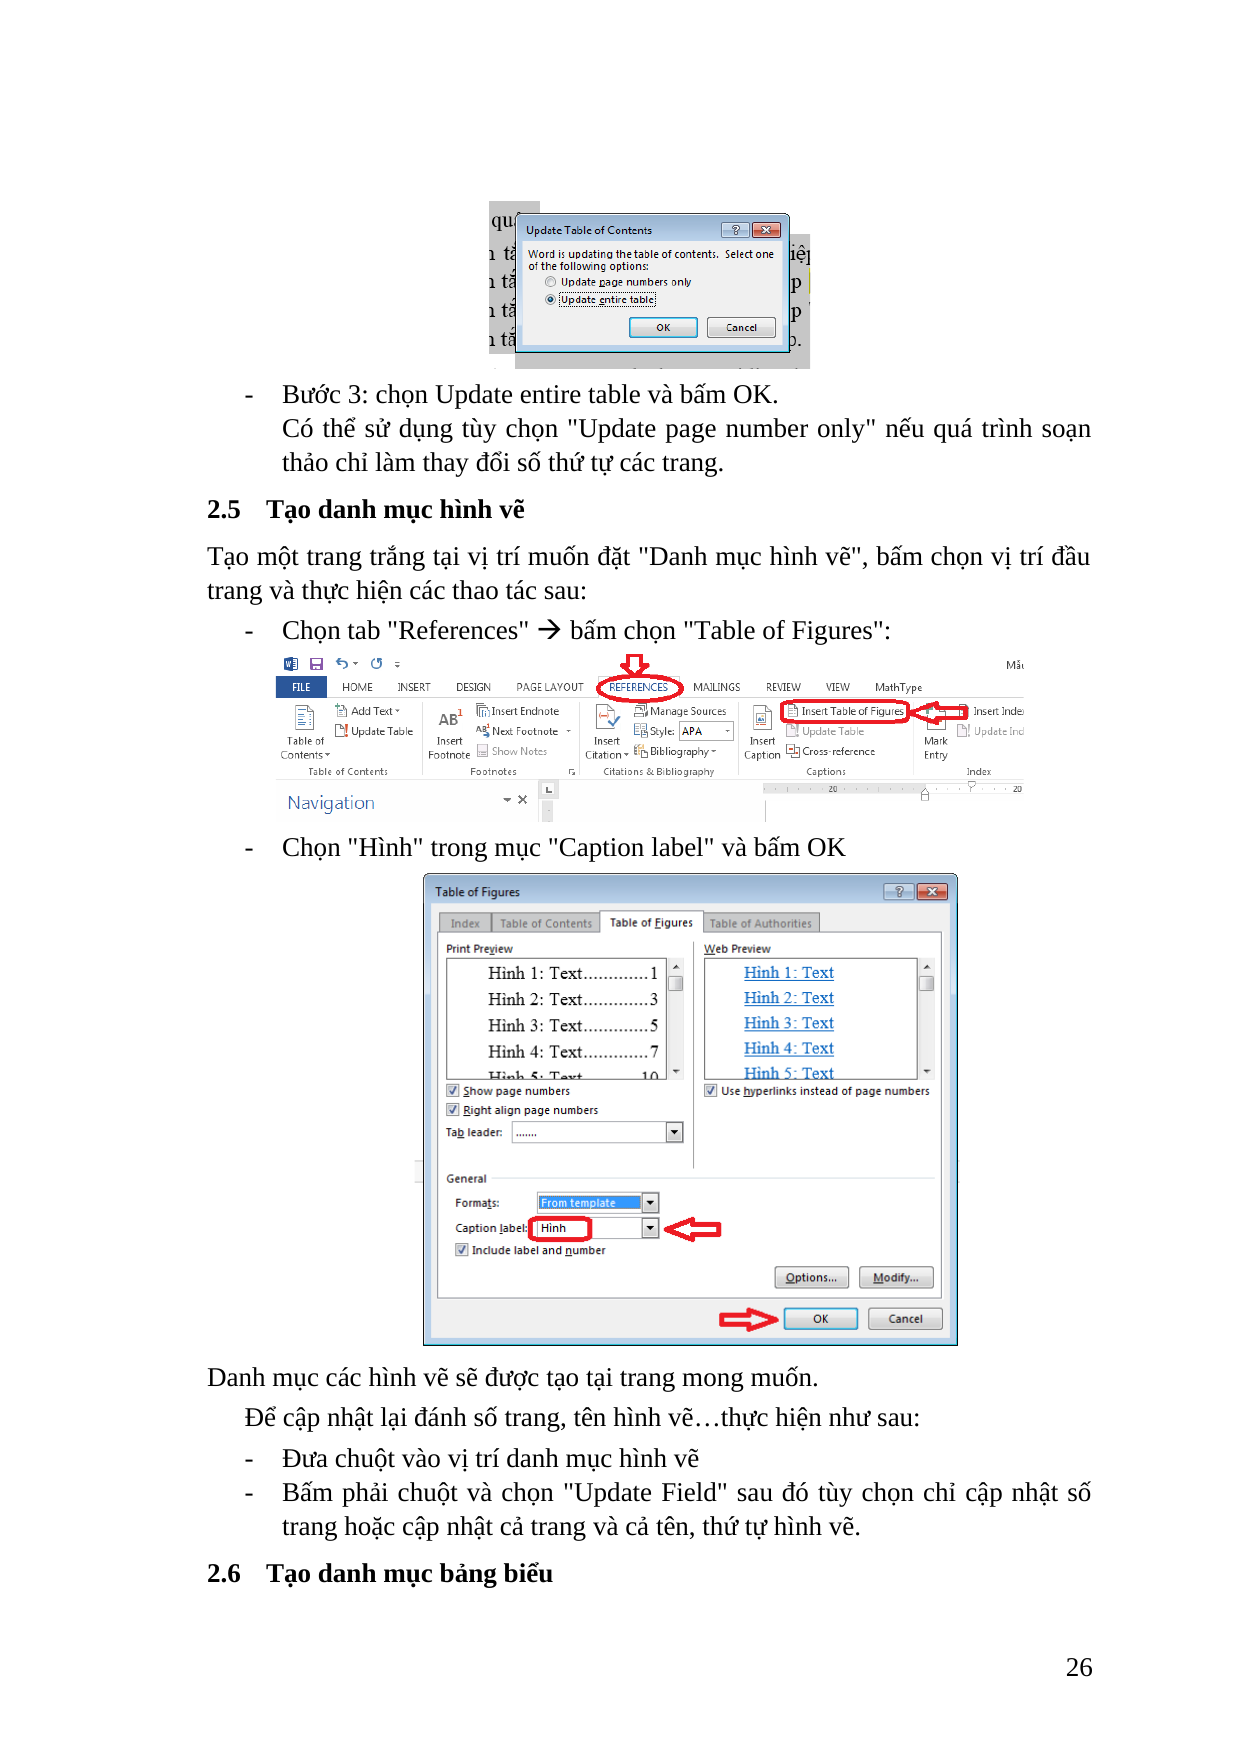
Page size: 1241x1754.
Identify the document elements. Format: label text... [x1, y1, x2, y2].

subtitle Tạo danh mục bảng biểu [207, 1557, 1092, 1588]
text Danh mục các hình vẽ sẽ được tạo tại trang mong muốn. [207, 1361, 1092, 1392]
subtitle Tạo danh mục hình vẽ [207, 493, 1092, 524]
list Chọn tab "References" bấm chọn "Table of Figures": [244, 614, 1092, 645]
list Chọn "Hình" trong mục "Caption label" và bấm OK [244, 831, 1092, 862]
list Bấm phải chuột và chọn "Update Field" sau đó tùy chọn chỉ cập nhật số trang hoặc cập nhật cả trang và cả tên, thứ tự hình vẽ. [244, 1476, 1092, 1541]
list Bước 3: chọn Update entire table và bấm OK. [244, 378, 1092, 409]
picture [489, 196, 811, 369]
picture [414, 865, 960, 1352]
text Để cập nhật lại đánh số trang, tên hình vẽ…thực hiện như sau: [207, 1401, 1092, 1432]
picture [275, 654, 1024, 822]
list Đưa chuột vào vị trí danh mục hình vẽ [244, 1442, 1092, 1473]
text Tạo một trang trắng tại vị trí muốn đặt "Danh mục hình vẽ", bấm chọn vị trí đầu trang và thực hiện các thao tác sau: [207, 539, 1092, 605]
list Có thể sử dụng tùy chọn "Update page number only" nếu quá trình soạn thảo chỉ làm thay đổi số thứ tự các trang. [282, 412, 1092, 477]
